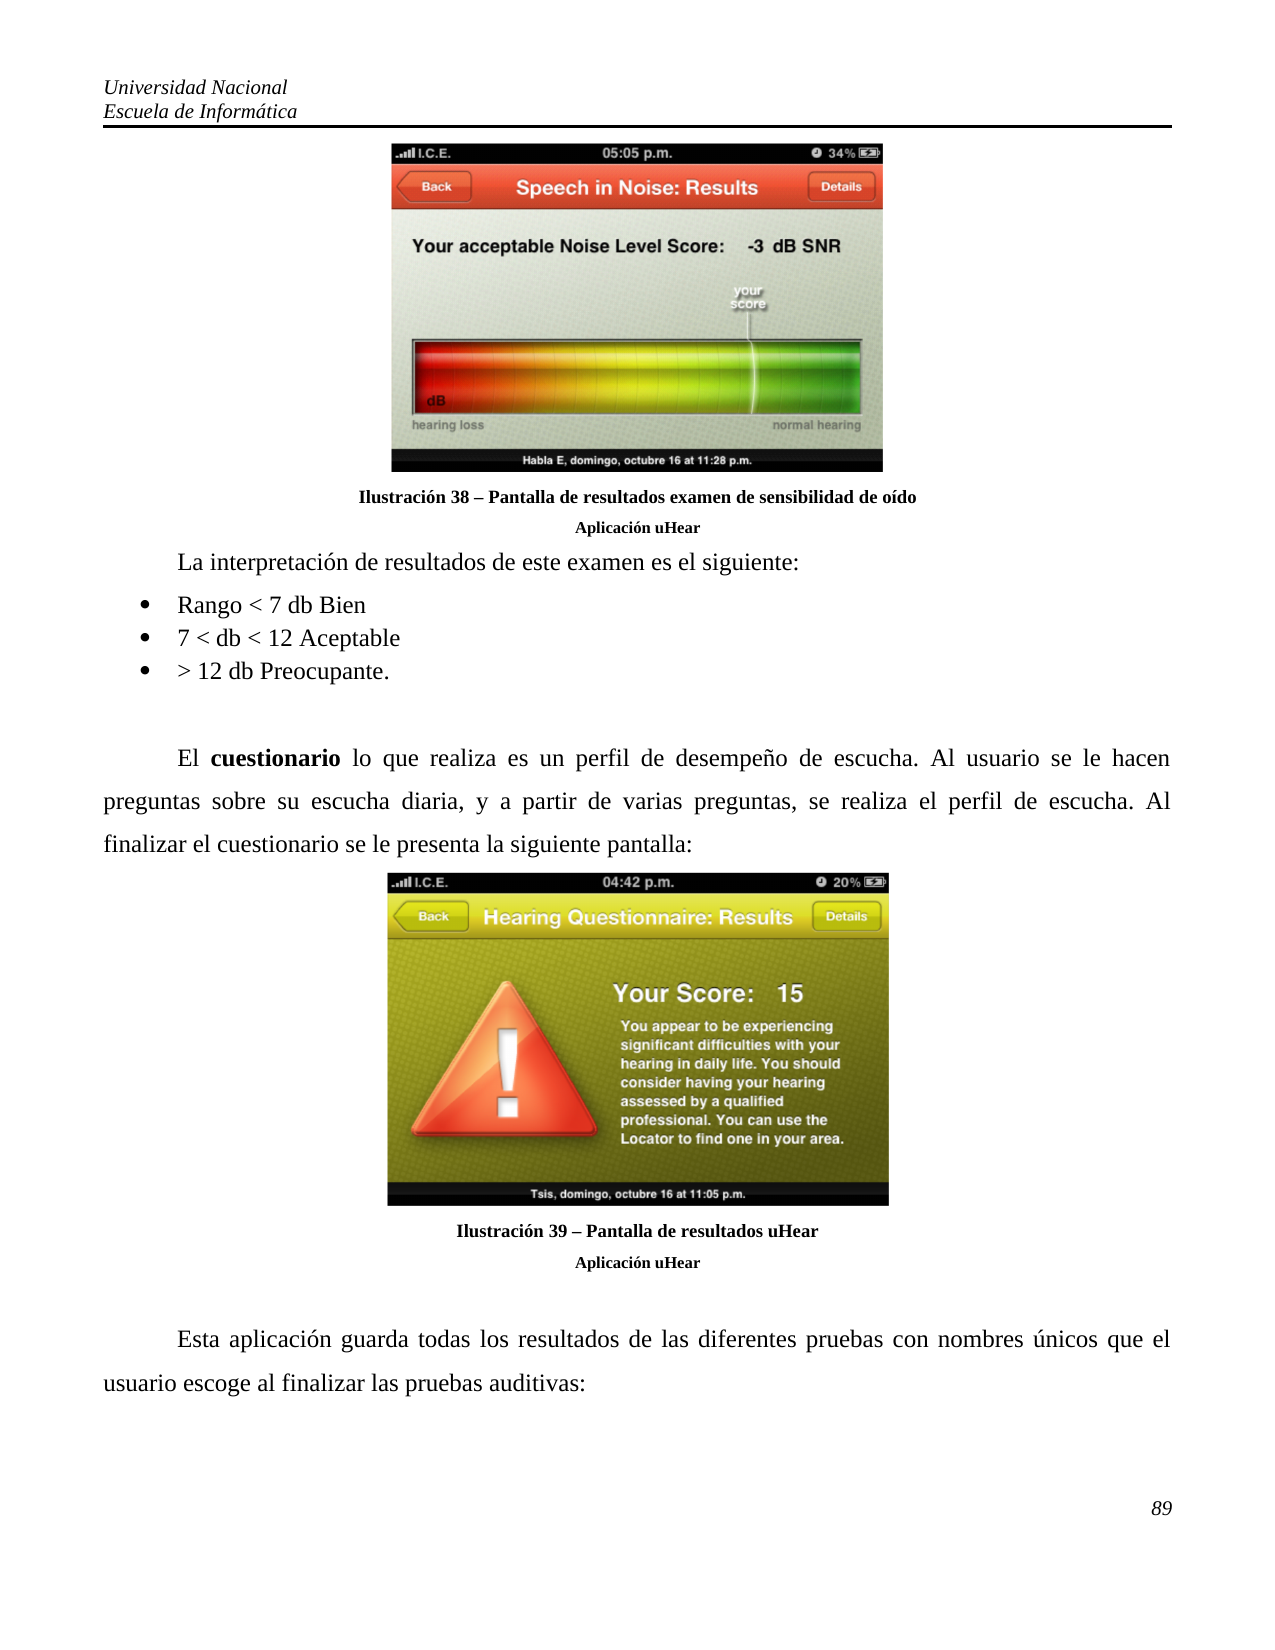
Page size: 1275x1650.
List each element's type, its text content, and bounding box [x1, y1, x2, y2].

list Rango < 7 db Bien [141, 590, 1172, 619]
text Aplicación uHear [103, 518, 1172, 537]
text Aplicación uHear [103, 1253, 1172, 1272]
picture [388, 873, 888, 1205]
list 7 < db < 12 Aceptable [141, 623, 1172, 652]
text El cuestionario lo que realiza es un perfil de desempeño de escucha. Al usuario se le hacen preguntas sobre su escucha diaria, y a partir de varias preguntas, se realiza el perfil de escucha. Al finalizar el cuestionario se le presenta la siguiente pantalla: [103, 743, 1172, 858]
picture [392, 144, 882, 472]
text Esta aplicación guarda todas los resultados de las diferentes pruebas con nombres únicos que el usuario escoge al finalizar las pruebas auditivas: [103, 1324, 1172, 1396]
list > 12 db Preocupante. [141, 656, 1172, 685]
text La interpretación de resultados de este examen es el siguiente: [103, 547, 1172, 576]
